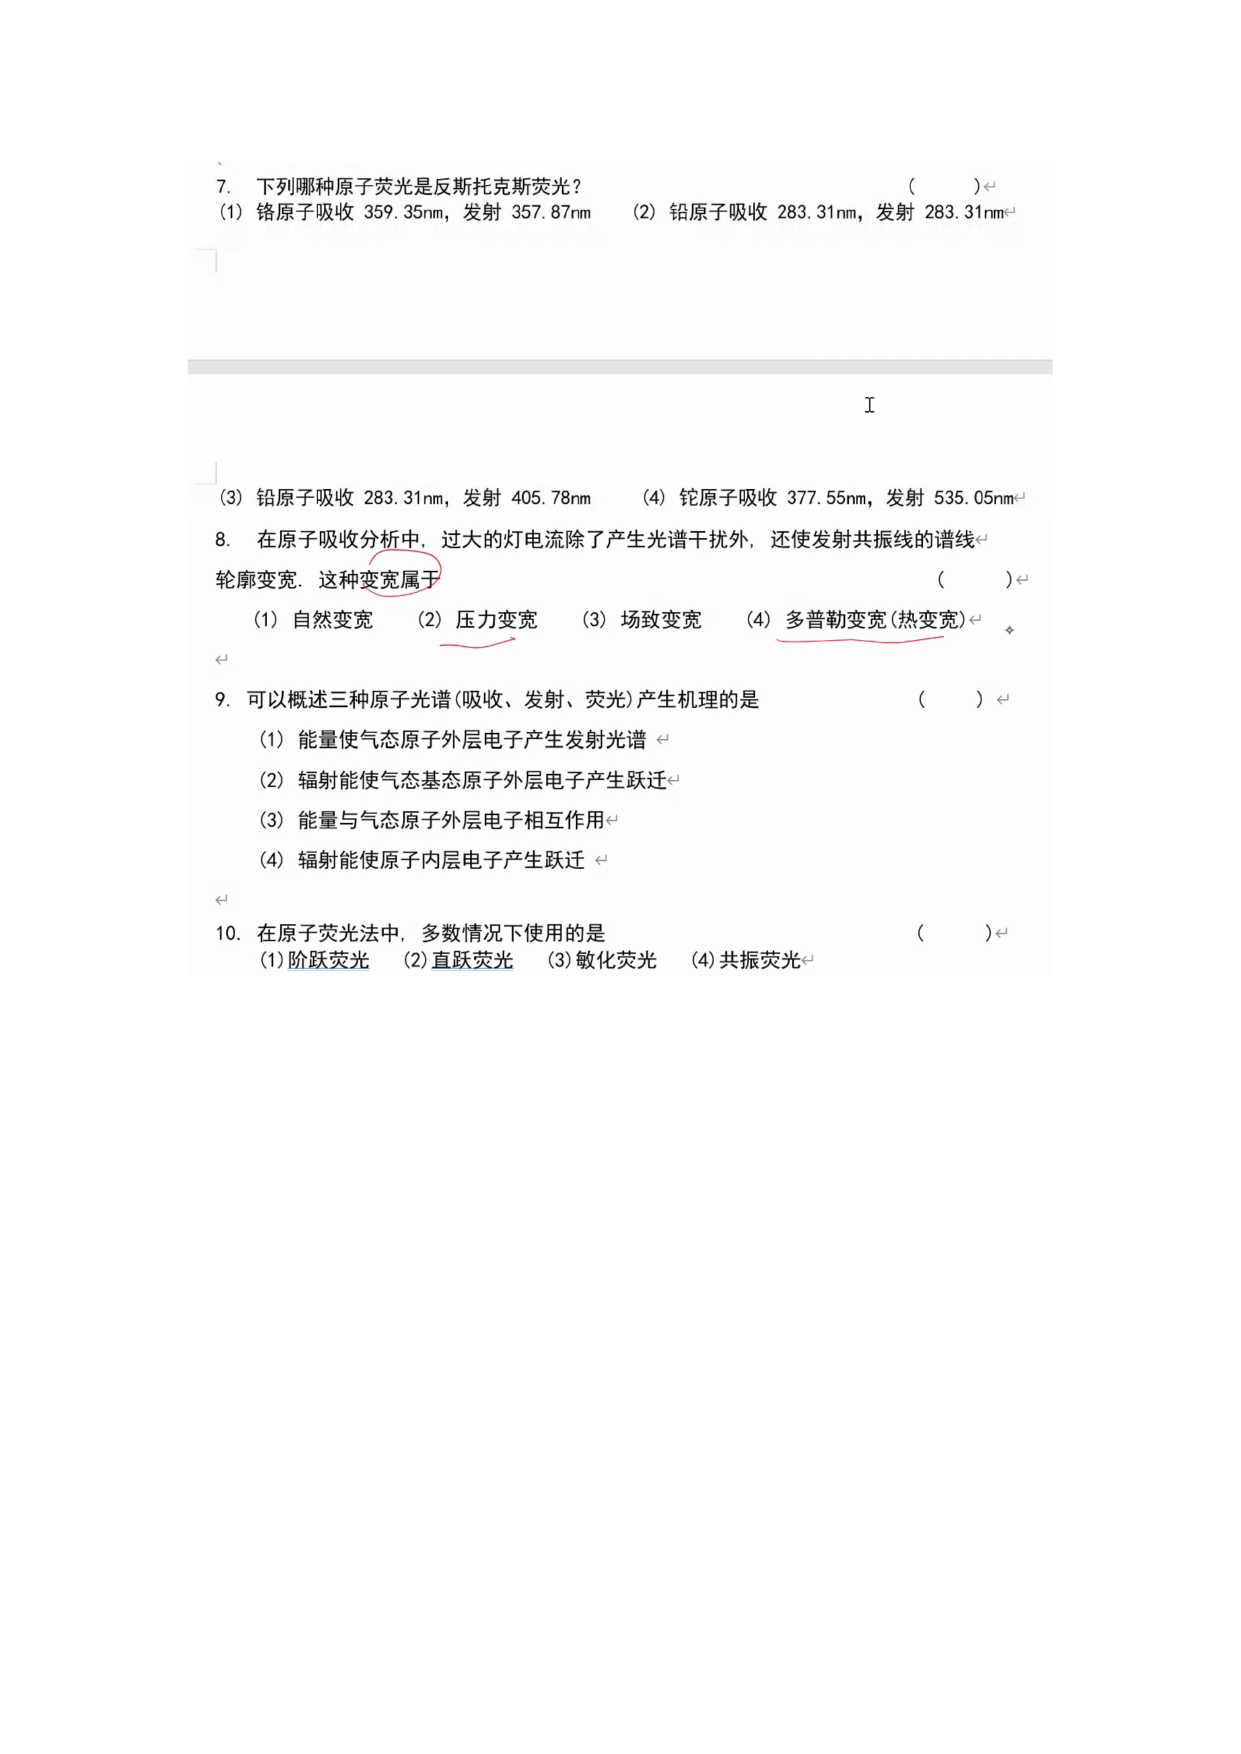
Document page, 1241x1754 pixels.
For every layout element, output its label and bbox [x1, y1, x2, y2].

picture [187, 519, 1053, 976]
picture [187, 162, 1053, 511]
